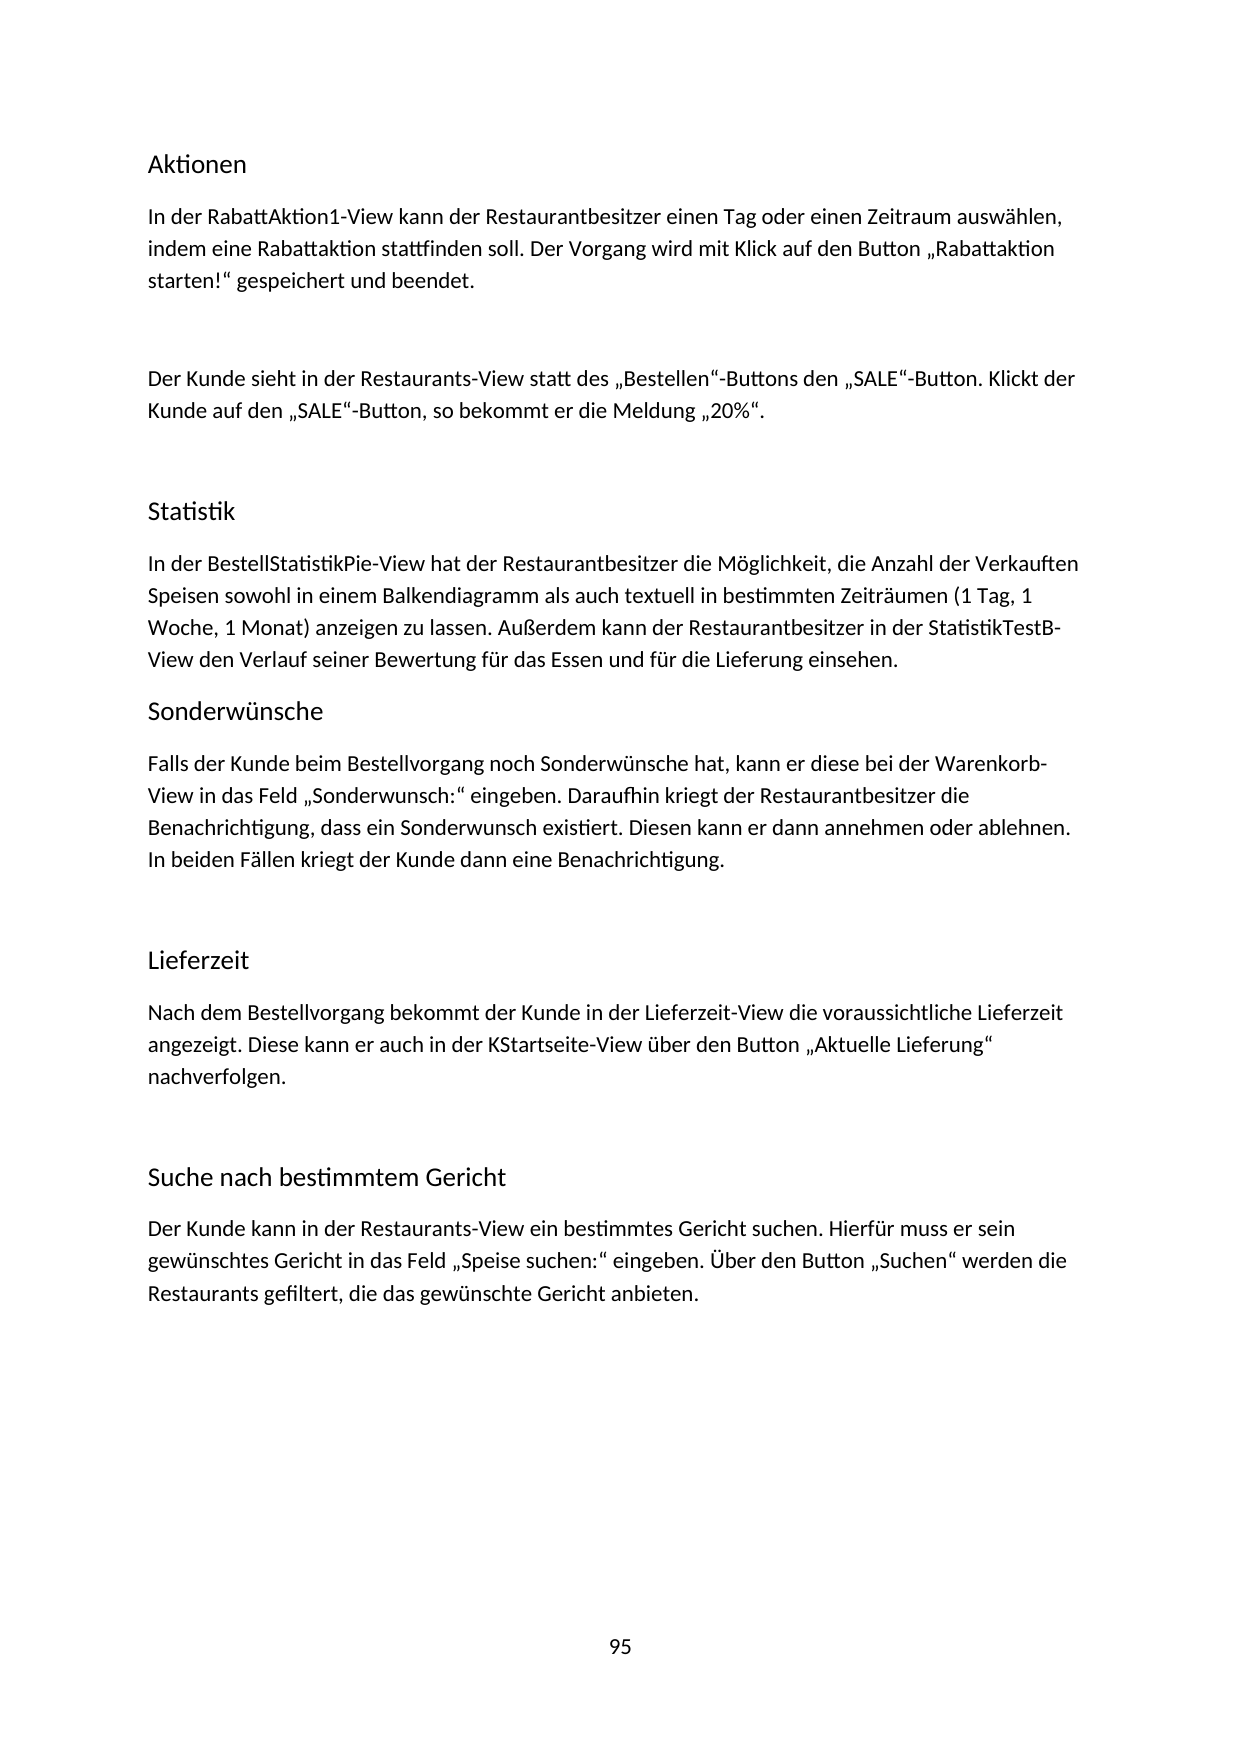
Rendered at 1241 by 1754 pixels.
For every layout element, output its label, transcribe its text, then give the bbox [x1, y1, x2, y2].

text Falls der Kunde beim Bestellvorgang noch Sonderwünsche hat, kann er diese bei der Warenkorb-View in das Feld „Sonderwunsch:“ eingeben. Daraufhin kriegt der Restaurantbesitzer die Benachrichtigung, dass ein Sonderwunsch existiert. Diesen kann er dann annehmen oder ablehnen. In beiden Fällen kriegt der Kunde dann eine Benachrichtigung. [148, 749, 1093, 873]
text Sonderwünsche [148, 694, 1093, 727]
text Aktionen [148, 148, 1093, 181]
text Der Kunde sieht in der Restaurants-View statt des „Bestellen“-Buttons den „SALE“-Button. Klickt der Kunde auf den „SALE“-Button, so bekommt er die Meldung „20%“. [148, 364, 1093, 424]
text Der Kunde kann in der Restaurants-View ein bestimmtes Gericht suchen. Hierfür muss er sein gewünschtes Gericht in das Feld „Speise suchen:“ eingeben. Über den Button „Suchen“ werden die Restaurants gefiltert, die das gewünschte Gericht anbieten. [148, 1214, 1093, 1307]
text In der RabattAktion1-View kann der Restaurantbesitzer einen Tag oder einen Zeitraum auswählen, indem eine Rabattaktion stattfinden soll. Der Vorgang wird mit Klick auf den Button „Rabattaktion starten!“ gespeichert und beendet. [148, 202, 1093, 294]
text Nach dem Bestellvorgang bekommt der Kunde in der Lieferzeit-View die voraussichtliche Lieferzeit angezeigt. Diese kann er auch in der KStartseite-View über den Button „Aktuelle Lieferung“ nachverfolgen. [148, 998, 1093, 1090]
text Statistik [148, 494, 1093, 527]
text Lieferzeit [148, 943, 1093, 976]
text Suche nach bestimmtem Gericht [148, 1160, 1093, 1193]
text In der BestellStatistikPie-View hat der Restaurantbesitzer die Möglichkeit, die Anzahl der Verkauften Speisen sowohl in einem Balkendiagramm als auch textuell in bestimmten Zeiträumen (1 Tag, 1 Woche, 1 Monat) anzeigen zu lassen. Außerdem kann der Restaurantbesitzer in der StatistikTestB-View den Verlauf seiner Bewertung für das Essen und für die Lieferung einsehen. [148, 549, 1093, 673]
